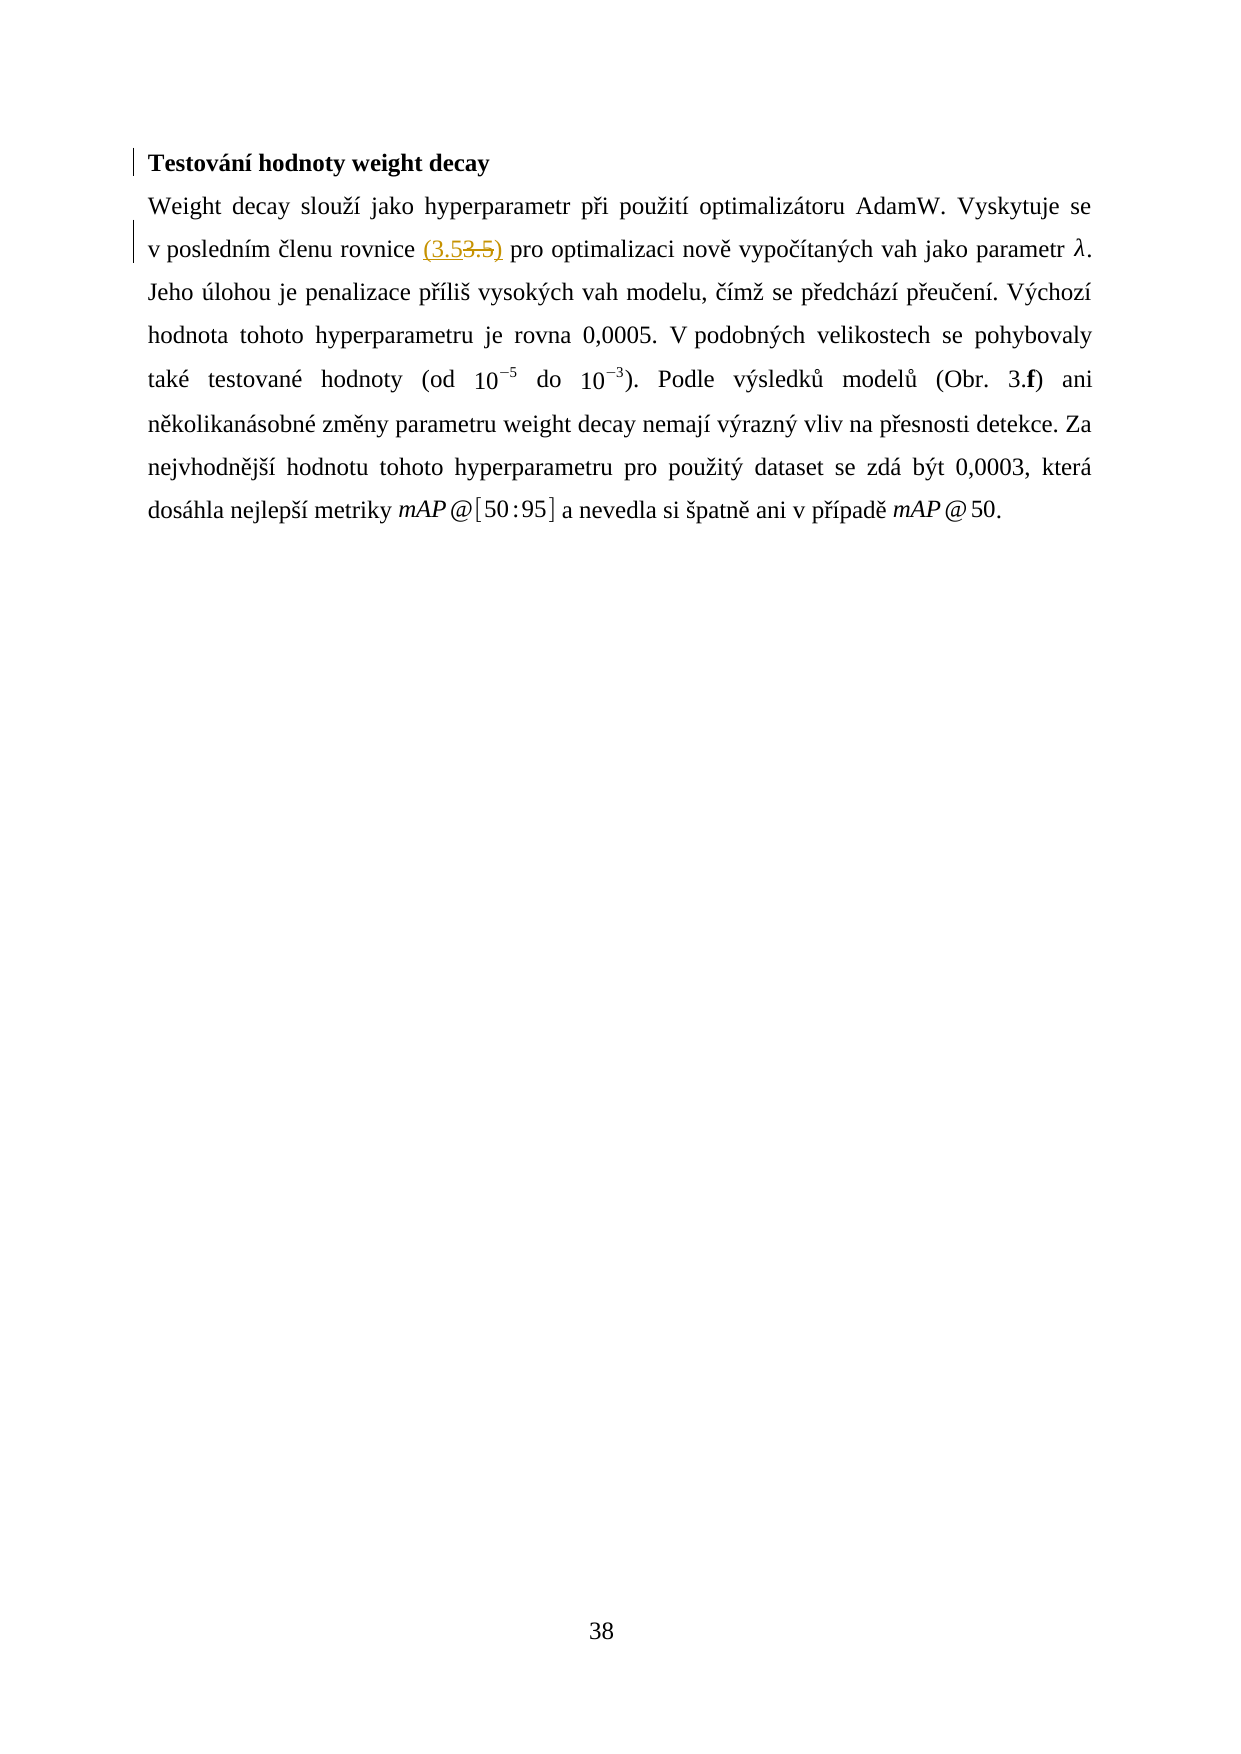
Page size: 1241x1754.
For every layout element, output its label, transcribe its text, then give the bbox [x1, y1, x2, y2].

text Weight decay slouží jako hyperparametr při použití optimalizátoru AdamW. Vyskytuje se v posledním členu rovnice pro optimalizaci nově vypočítaných vah jako parametr . Jeho úlohou je penalizace příliš vysokých vah modelu, čímž se předchází přeučení. Výchozí hodnota tohoto hyperparametru je rovna 0,0005. V podobných velikostech se pohybovaly také testované hodnoty (od do ). Podle výsledků modelů (Obr. 3.6f) ani několikanásobné změny parametru weight decay nemají výrazný vliv na přesnosti detekce. Za nejvhodnější hodnotu tohoto hyperparametru pro použitý dataset se zdá být 0,0003, která dosáhla nejlepší metriky a nevedla si špatně ani v případě . [148, 191, 1092, 524]
title Testování hodnoty weight decay [148, 148, 1092, 176]
